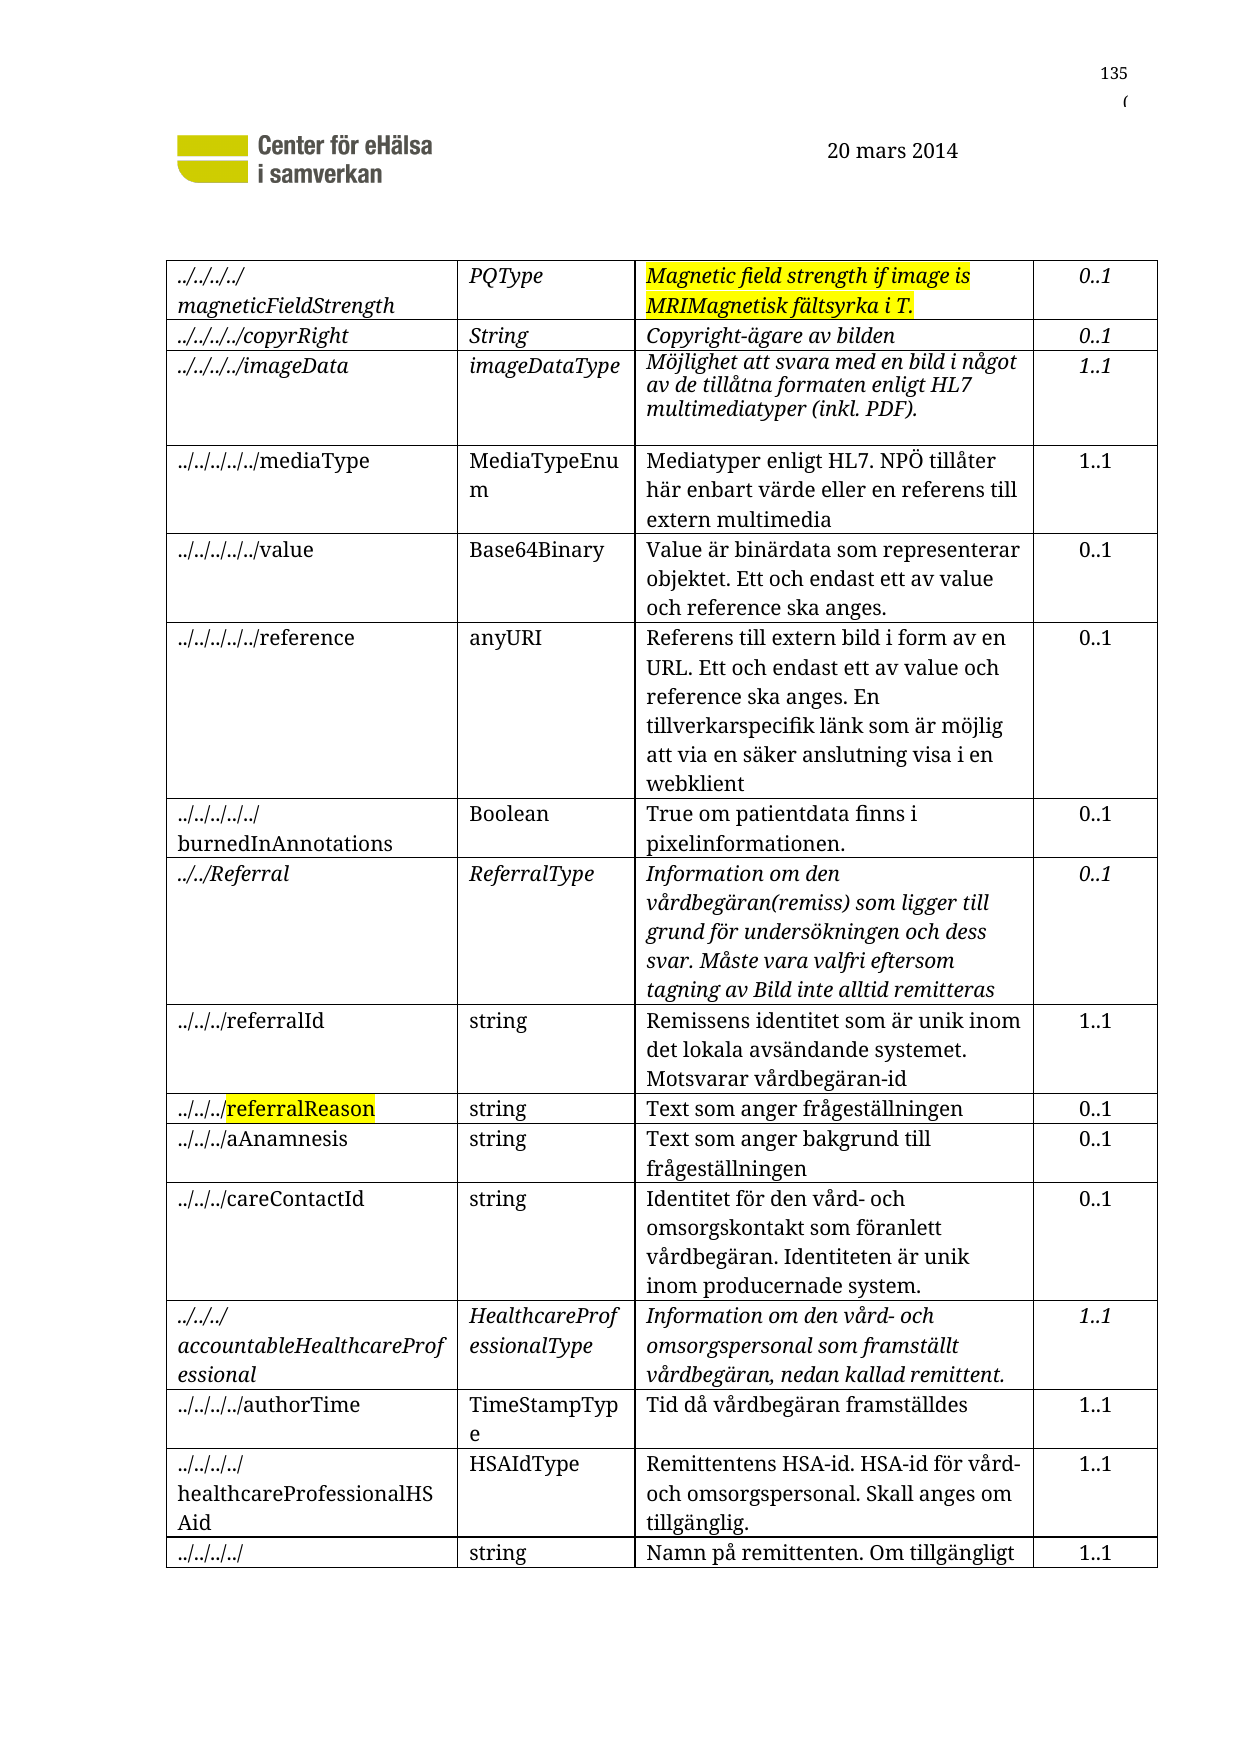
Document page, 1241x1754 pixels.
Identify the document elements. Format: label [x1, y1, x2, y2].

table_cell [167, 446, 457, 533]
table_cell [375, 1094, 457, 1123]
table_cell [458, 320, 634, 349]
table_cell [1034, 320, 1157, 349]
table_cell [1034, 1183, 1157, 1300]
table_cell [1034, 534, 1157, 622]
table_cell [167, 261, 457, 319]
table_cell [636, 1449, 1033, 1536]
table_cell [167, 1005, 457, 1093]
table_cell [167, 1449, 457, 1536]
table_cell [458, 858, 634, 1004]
picture [177, 135, 432, 183]
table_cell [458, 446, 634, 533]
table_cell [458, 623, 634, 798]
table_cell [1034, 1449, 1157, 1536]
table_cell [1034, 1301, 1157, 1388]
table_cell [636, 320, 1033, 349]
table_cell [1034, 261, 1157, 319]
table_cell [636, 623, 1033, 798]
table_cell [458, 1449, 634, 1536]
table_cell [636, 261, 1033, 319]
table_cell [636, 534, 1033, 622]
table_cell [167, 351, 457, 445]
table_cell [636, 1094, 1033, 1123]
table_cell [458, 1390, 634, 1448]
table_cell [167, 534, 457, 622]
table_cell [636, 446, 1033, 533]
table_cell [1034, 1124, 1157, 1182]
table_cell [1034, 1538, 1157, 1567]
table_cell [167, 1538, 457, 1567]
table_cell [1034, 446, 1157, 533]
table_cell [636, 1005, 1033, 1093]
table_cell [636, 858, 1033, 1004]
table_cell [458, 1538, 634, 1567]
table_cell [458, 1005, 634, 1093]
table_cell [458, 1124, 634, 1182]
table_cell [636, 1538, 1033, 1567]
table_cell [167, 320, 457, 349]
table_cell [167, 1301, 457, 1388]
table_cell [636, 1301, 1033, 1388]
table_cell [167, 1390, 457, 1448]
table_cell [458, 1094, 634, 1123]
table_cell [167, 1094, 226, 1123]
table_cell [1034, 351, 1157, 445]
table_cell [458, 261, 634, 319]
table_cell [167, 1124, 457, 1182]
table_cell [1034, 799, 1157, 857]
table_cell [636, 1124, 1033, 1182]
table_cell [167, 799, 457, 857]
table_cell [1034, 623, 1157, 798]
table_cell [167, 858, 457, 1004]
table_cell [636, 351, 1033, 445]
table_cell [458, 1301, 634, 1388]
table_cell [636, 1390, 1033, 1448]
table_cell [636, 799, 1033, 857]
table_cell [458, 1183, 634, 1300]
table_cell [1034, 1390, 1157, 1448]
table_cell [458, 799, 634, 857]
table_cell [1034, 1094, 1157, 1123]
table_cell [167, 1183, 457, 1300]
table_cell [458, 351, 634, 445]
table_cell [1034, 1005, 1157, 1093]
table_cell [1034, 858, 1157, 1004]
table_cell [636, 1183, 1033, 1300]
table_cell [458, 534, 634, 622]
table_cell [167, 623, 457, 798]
